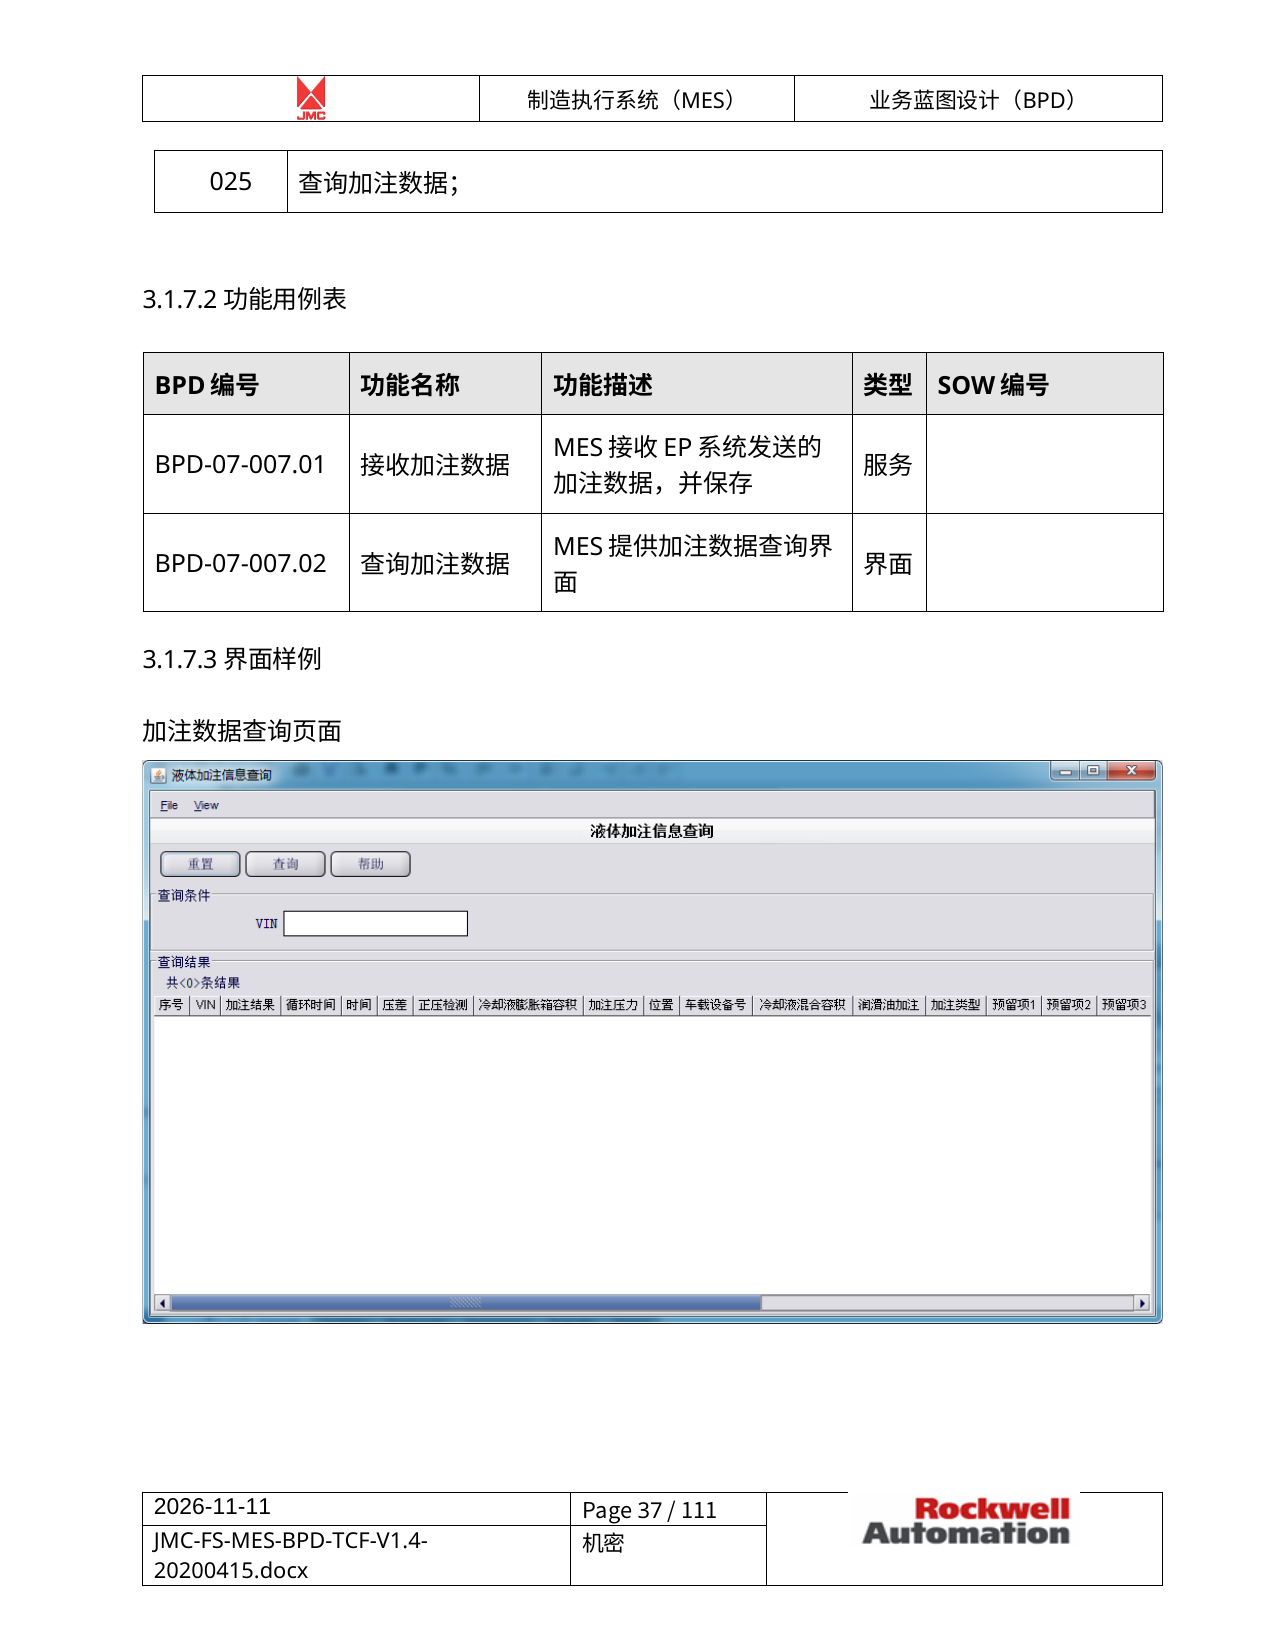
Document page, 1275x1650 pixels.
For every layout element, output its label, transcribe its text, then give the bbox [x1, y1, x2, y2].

table_cell [927, 415, 1163, 512]
table_cell BPD-07-007.01 [144, 415, 349, 512]
table_header 类型 [853, 353, 926, 414]
table_header SOW编号 [927, 353, 1163, 414]
subtitle 界面样例 [142, 639, 1162, 675]
picture [847, 1492, 1080, 1549]
table_cell MES接收EP系统发送的加注数据，并保存 [542, 415, 852, 512]
table_cell 接收加注数据 [350, 415, 541, 512]
table_header BPD编号 [144, 353, 349, 414]
picture [142, 760, 1163, 1324]
text 加注数据查询页面 [142, 712, 1162, 748]
table_cell 界面 [853, 514, 926, 611]
table_cell BPD-07-007.02 [144, 514, 349, 611]
picture [296, 76, 326, 121]
table_cell MES提供加注数据查询界面 [542, 514, 852, 611]
table_cell [927, 514, 1163, 611]
table_header 功能名称 [350, 353, 541, 414]
table_cell 服务 [853, 415, 926, 512]
subtitle 功能用例表 [142, 279, 1162, 316]
table_cell 查询加注数据； [288, 151, 1162, 212]
table_header 功能描述 [542, 353, 852, 414]
table_cell 查询加注数据 [350, 514, 541, 611]
table_cell 025 [155, 151, 287, 212]
